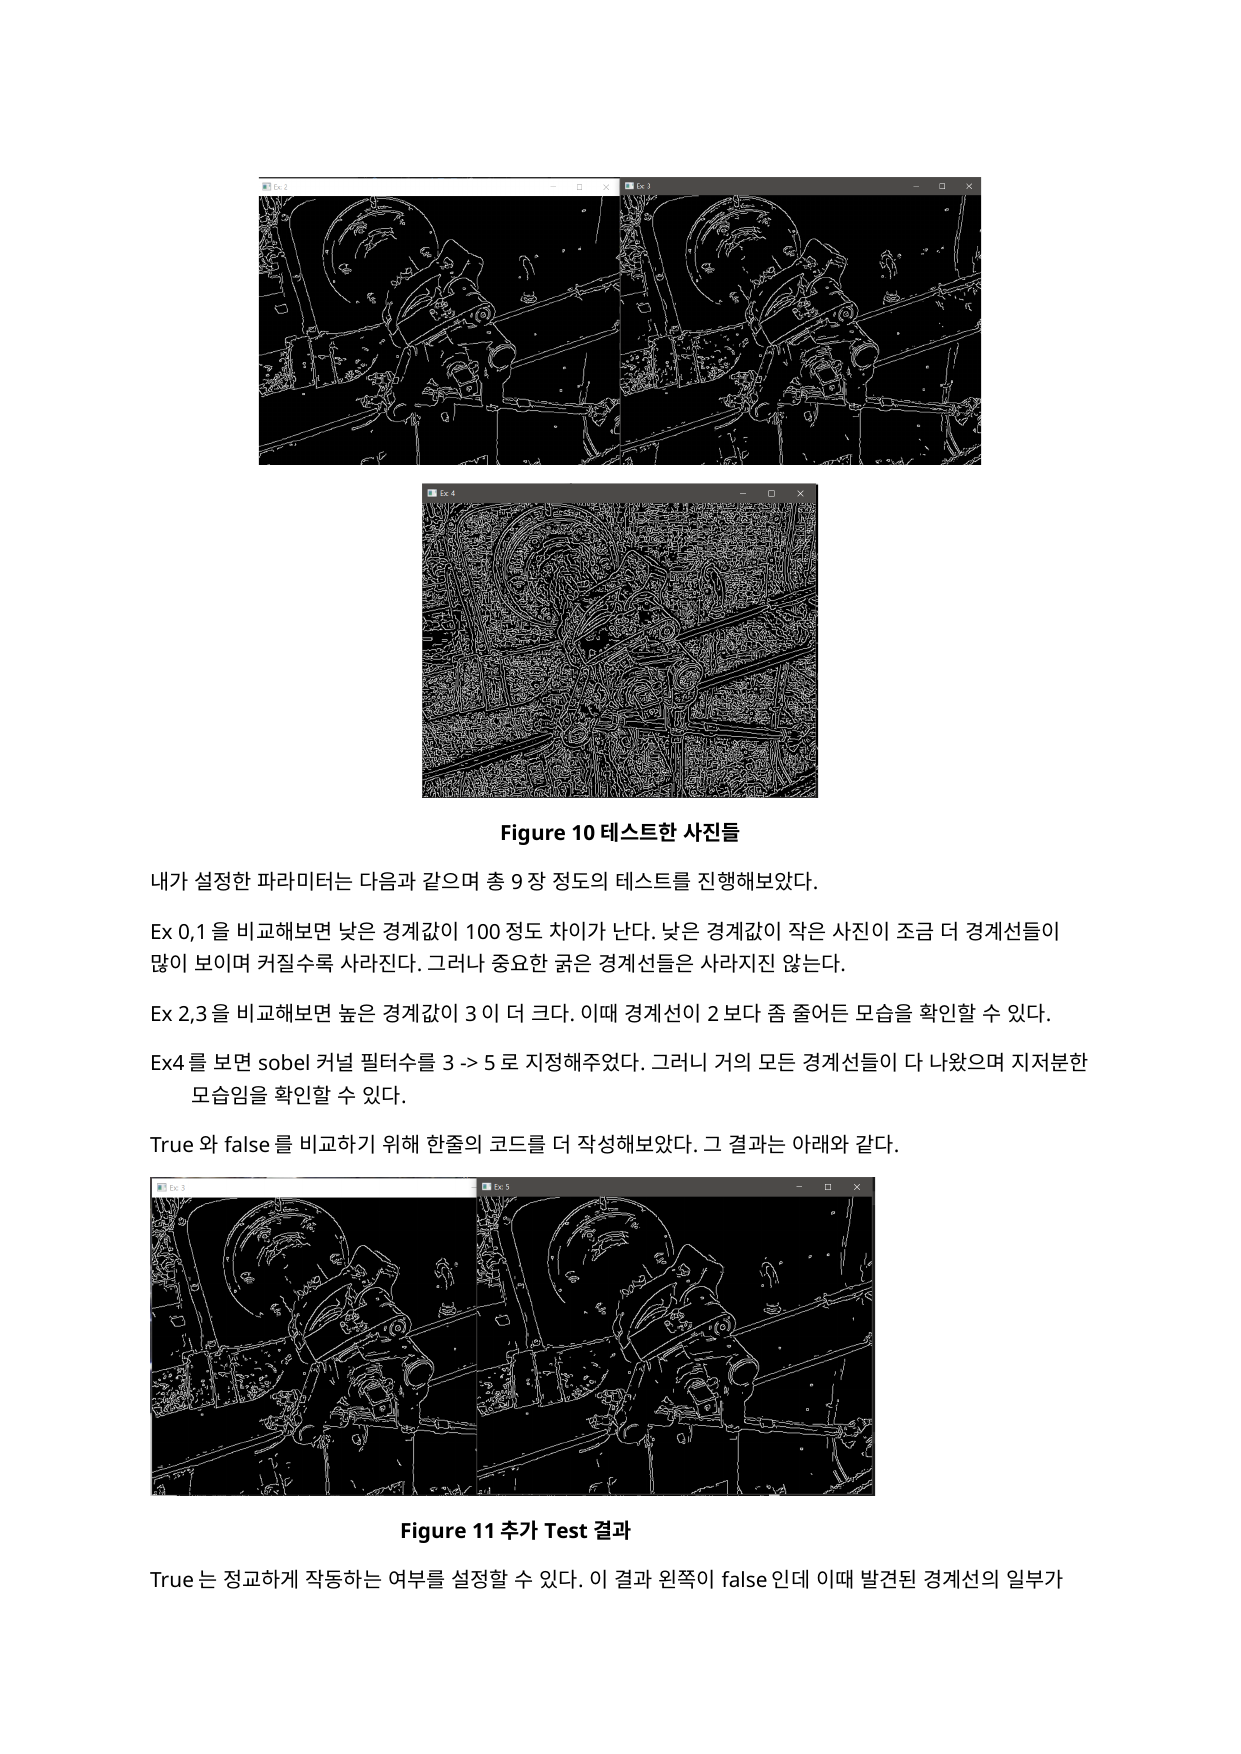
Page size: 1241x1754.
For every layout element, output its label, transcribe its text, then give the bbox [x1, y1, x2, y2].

text True 와 false를 비교하기 위해 한줄의 코드를 더 작성해보았다. 그 결과는 아래와 같다. [150, 1128, 1090, 1159]
text Ex 2,3을 비교해보면 높은 경계값이 3이 더 크다. 이때 경계선이 2보다 좀 줄어든 모습을 확인할 수 있다. [150, 997, 1090, 1027]
text 내가 설정한 파라미터는 다음과 같으며 총 9장 정도의 테스트를 진행해보았다. [150, 866, 1090, 896]
text Figure 11추가 Test 결과 [317, 1514, 1090, 1544]
picture [422, 483, 819, 798]
picture [150, 1177, 876, 1496]
text Figure 10 테스트한 사진들 [150, 816, 1090, 847]
text Ex4를 보면 sobel 커널 필터수를 3 -> 5로 지정해주었다. 그러니 거의 모든 경계선들이 다 나왔으며 지저분한 모습임을 확인할 수 있다. [150, 1046, 1090, 1109]
text Ex 0,1을 비교해보면 낮은 경계값이 100정도 차이가 난다. 낮은 경계값이 작은 사진이 조금 더 경계선들이 많이 보이며 커질수록 사라진다. 그러나 중요한 굵은 경계선들은 사라지진 않는다. [150, 915, 1090, 978]
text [150, 1563, 1090, 1594]
picture [258, 177, 982, 465]
